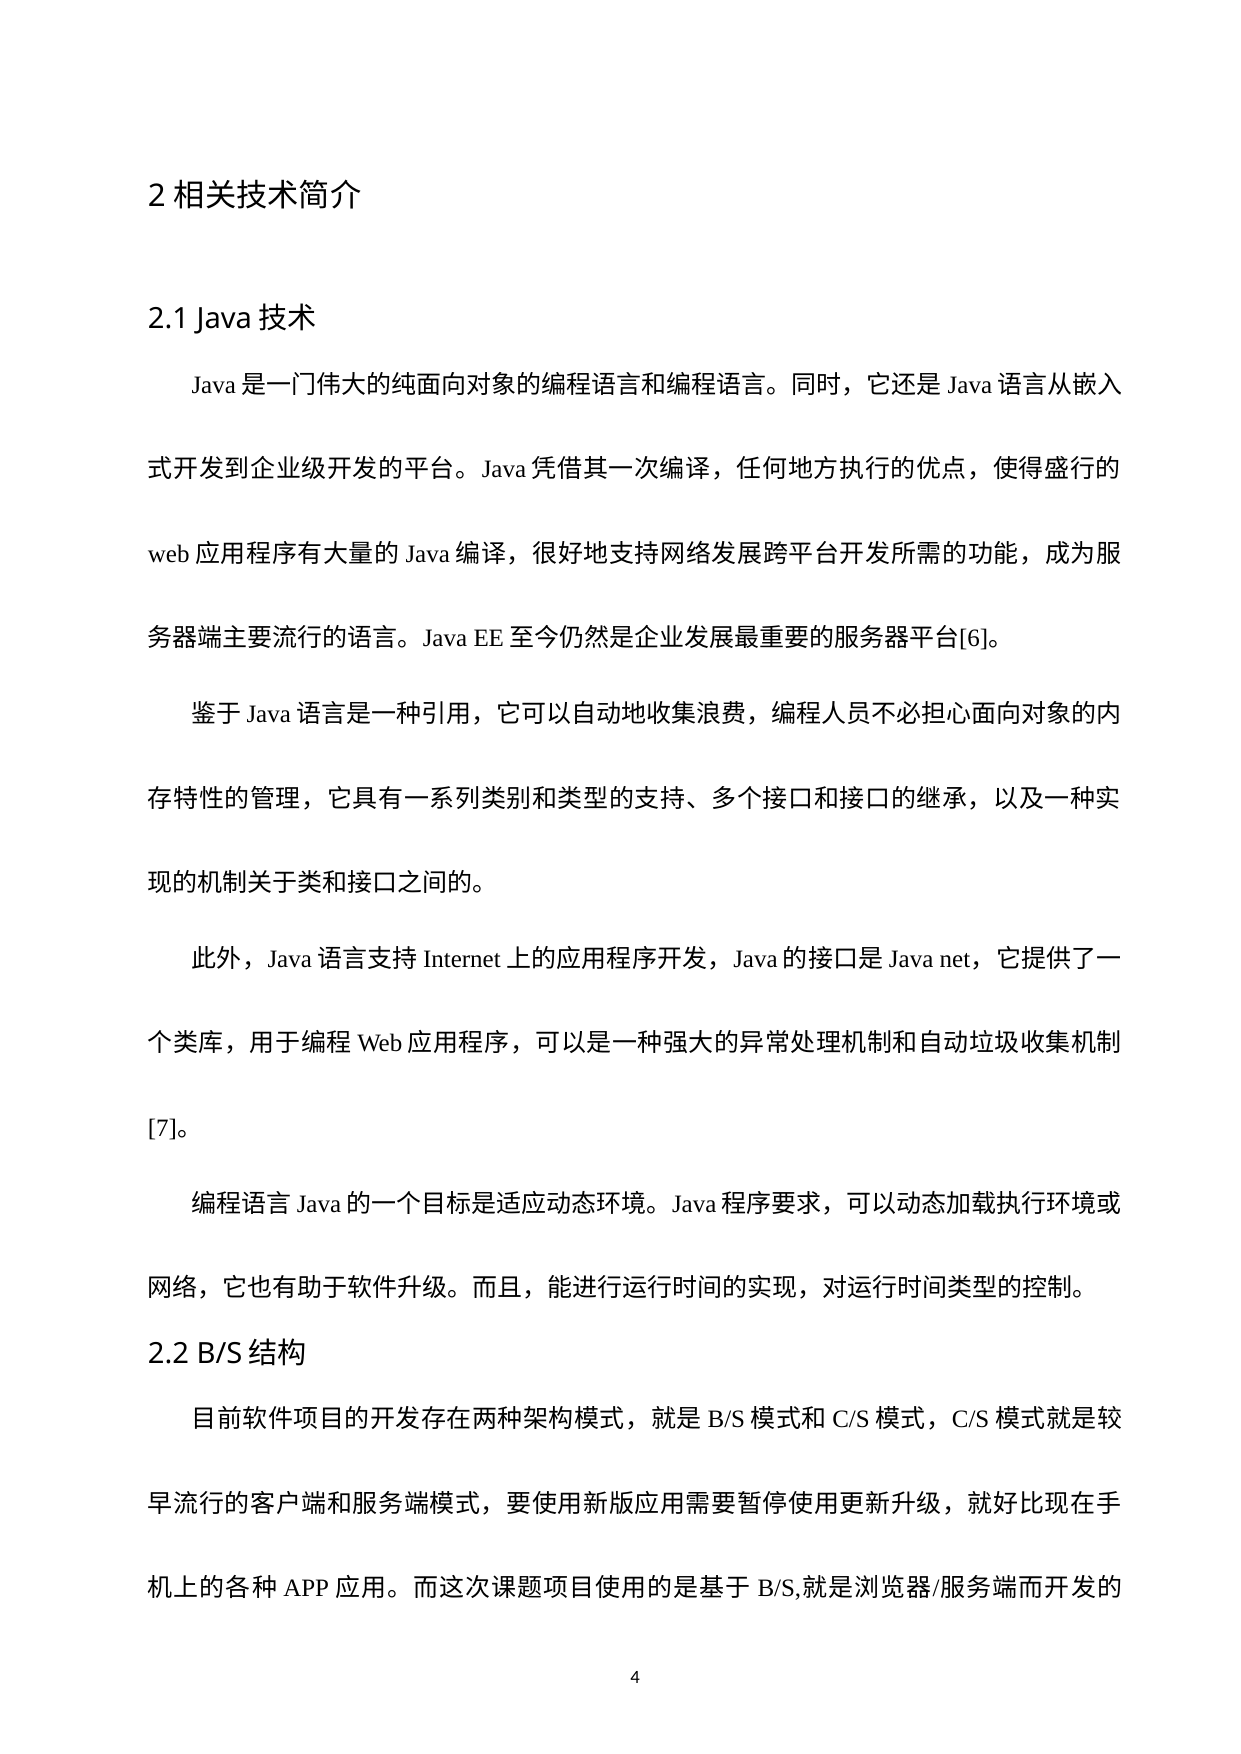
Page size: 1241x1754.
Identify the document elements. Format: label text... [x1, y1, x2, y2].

text Java是一门伟大的纯面向对象的编程语言和编程语言。同时，它还是Java语言从嵌入式开发到企业级开发的平台。Java凭借其一次编译，任何地方执行的优点，使得盛行的web应用程序有大量的Java编译，很好地支持网络发展跨平台开发所需的功能，成为服务器端主要流行的语言。Java EE至今仍然是企业发展最重要的服务器平台[6]。 [148, 350, 1122, 668]
subtitle 2 相关技术简介 [148, 161, 1122, 226]
text 鉴于Java语言是一种引用，它可以自动地收集浪费，编程人员不必担心面向对象的内存特性的管理，它具有一系列类别和类型的支持、多个接口和接口的继承，以及一种实现的机制关于类和接口之间的。 [148, 679, 1122, 913]
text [148, 1384, 1122, 1618]
subtitle 2.1 Java技术 [148, 295, 1122, 337]
subtitle 2.2 B/S结构 [148, 1329, 1122, 1372]
text 编程语言Java的一个目标是适应动态环境。Java程序要求，可以动态加载执行环境或网络，它也有助于软件升级。而且，能进行运行时间的实现，对运行时间类型的控制。 [148, 1169, 1122, 1318]
text 此外，Java语言支持Internet上的应用程序开发，Java的接口是Java net，它提供了一个类库，用于编程Web应用程序，可以是一种强大的异常处理机制和自动垃圾收集机制[7]。 [148, 924, 1122, 1158]
